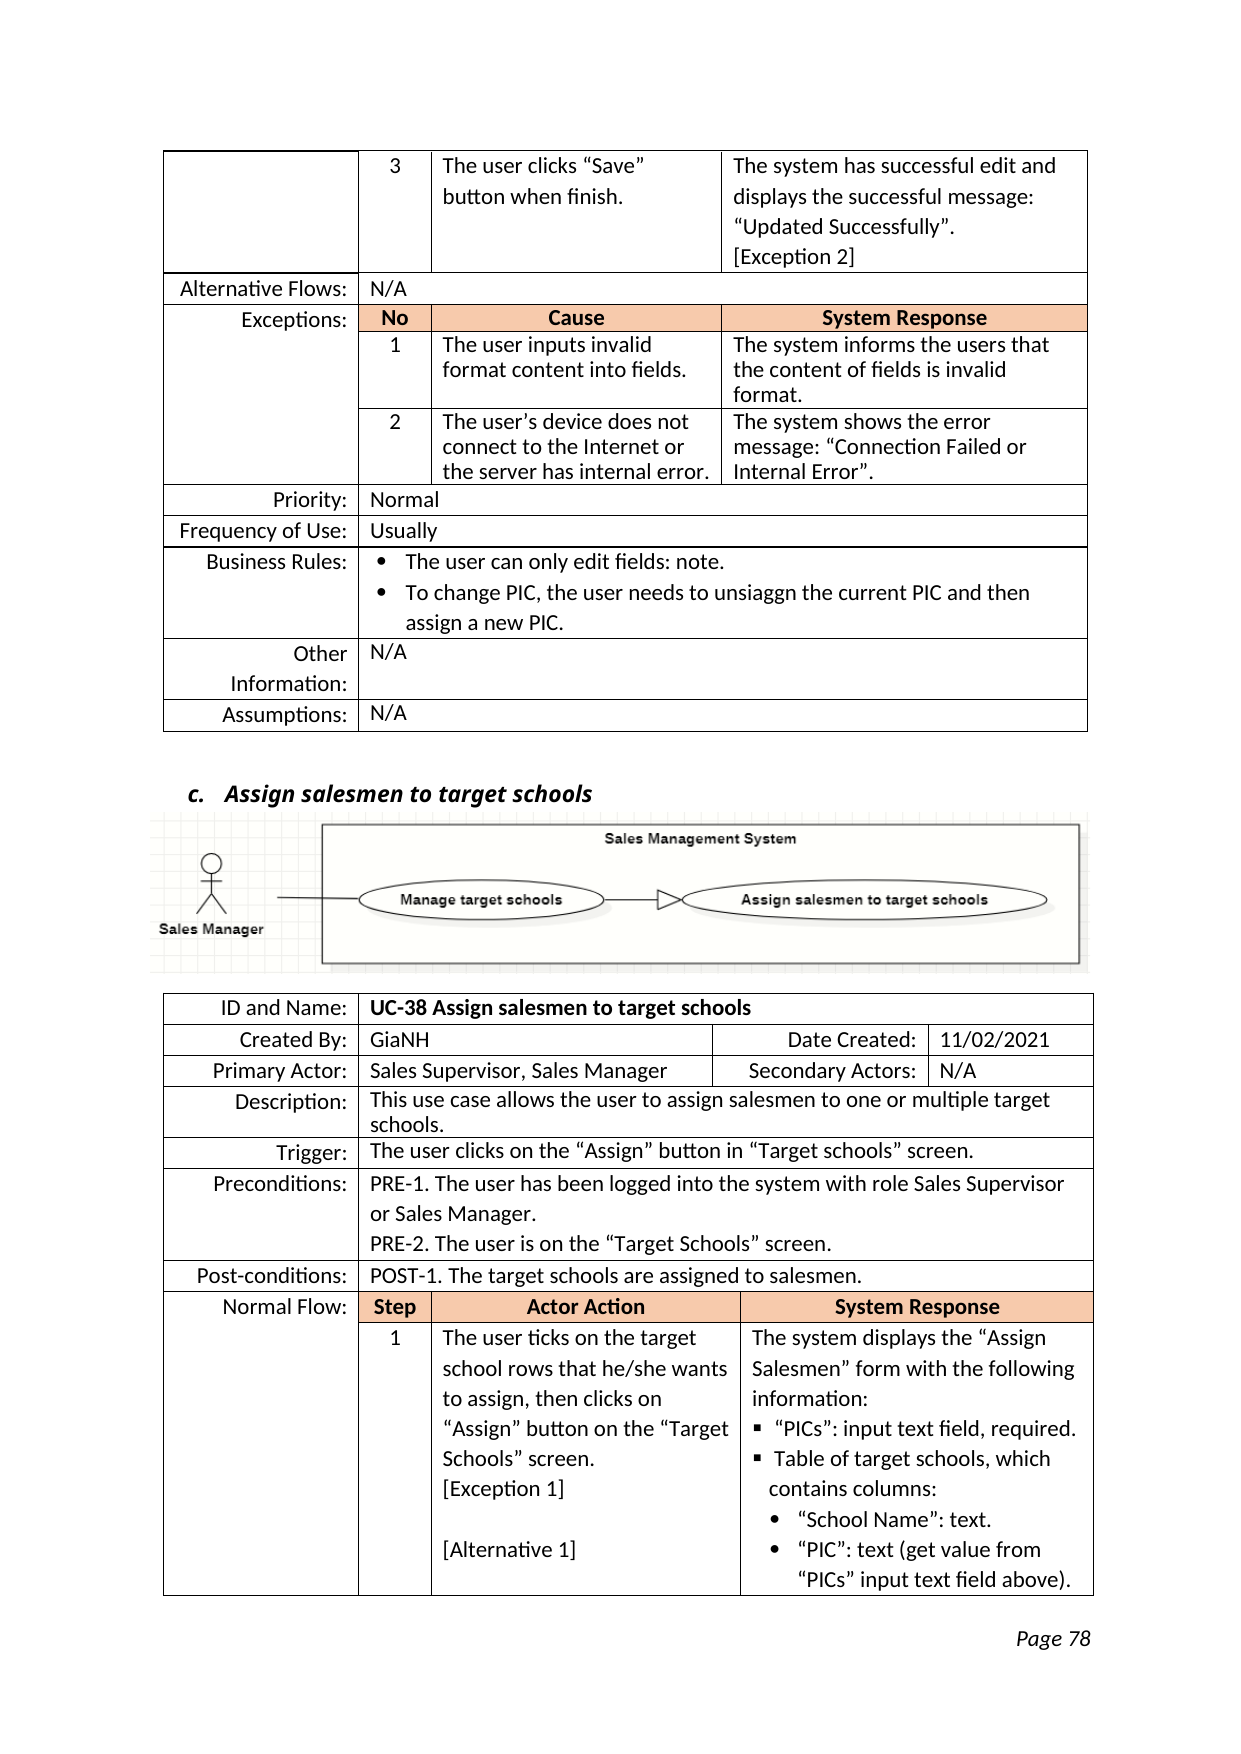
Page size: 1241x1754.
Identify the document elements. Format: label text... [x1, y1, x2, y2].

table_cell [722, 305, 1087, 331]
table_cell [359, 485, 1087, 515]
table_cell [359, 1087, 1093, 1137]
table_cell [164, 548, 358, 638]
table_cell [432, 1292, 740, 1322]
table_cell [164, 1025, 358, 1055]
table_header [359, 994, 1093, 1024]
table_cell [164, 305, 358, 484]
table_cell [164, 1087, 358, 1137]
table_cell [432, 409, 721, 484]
picture [150, 812, 1091, 974]
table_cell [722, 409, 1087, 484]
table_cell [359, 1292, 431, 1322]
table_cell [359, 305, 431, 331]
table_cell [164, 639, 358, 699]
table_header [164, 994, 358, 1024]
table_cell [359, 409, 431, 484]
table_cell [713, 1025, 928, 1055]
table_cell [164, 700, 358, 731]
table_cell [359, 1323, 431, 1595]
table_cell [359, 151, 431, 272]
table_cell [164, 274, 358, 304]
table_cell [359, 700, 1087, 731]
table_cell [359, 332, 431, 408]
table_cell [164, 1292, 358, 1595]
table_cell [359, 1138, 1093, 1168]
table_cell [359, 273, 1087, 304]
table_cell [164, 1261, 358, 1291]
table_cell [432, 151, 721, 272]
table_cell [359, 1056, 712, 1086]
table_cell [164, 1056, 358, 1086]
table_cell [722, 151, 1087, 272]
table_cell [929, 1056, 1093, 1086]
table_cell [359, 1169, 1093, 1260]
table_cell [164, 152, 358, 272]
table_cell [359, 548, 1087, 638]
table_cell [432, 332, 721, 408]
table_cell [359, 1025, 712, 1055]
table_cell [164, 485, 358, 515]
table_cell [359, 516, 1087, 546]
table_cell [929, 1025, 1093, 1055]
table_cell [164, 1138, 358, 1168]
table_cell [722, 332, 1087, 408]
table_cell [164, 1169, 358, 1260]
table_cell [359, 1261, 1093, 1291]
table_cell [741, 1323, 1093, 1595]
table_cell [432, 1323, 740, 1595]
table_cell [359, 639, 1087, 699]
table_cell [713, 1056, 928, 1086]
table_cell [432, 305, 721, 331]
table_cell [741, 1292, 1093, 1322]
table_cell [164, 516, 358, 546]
subtitle Assign salesmen to target schools [187, 778, 1093, 810]
